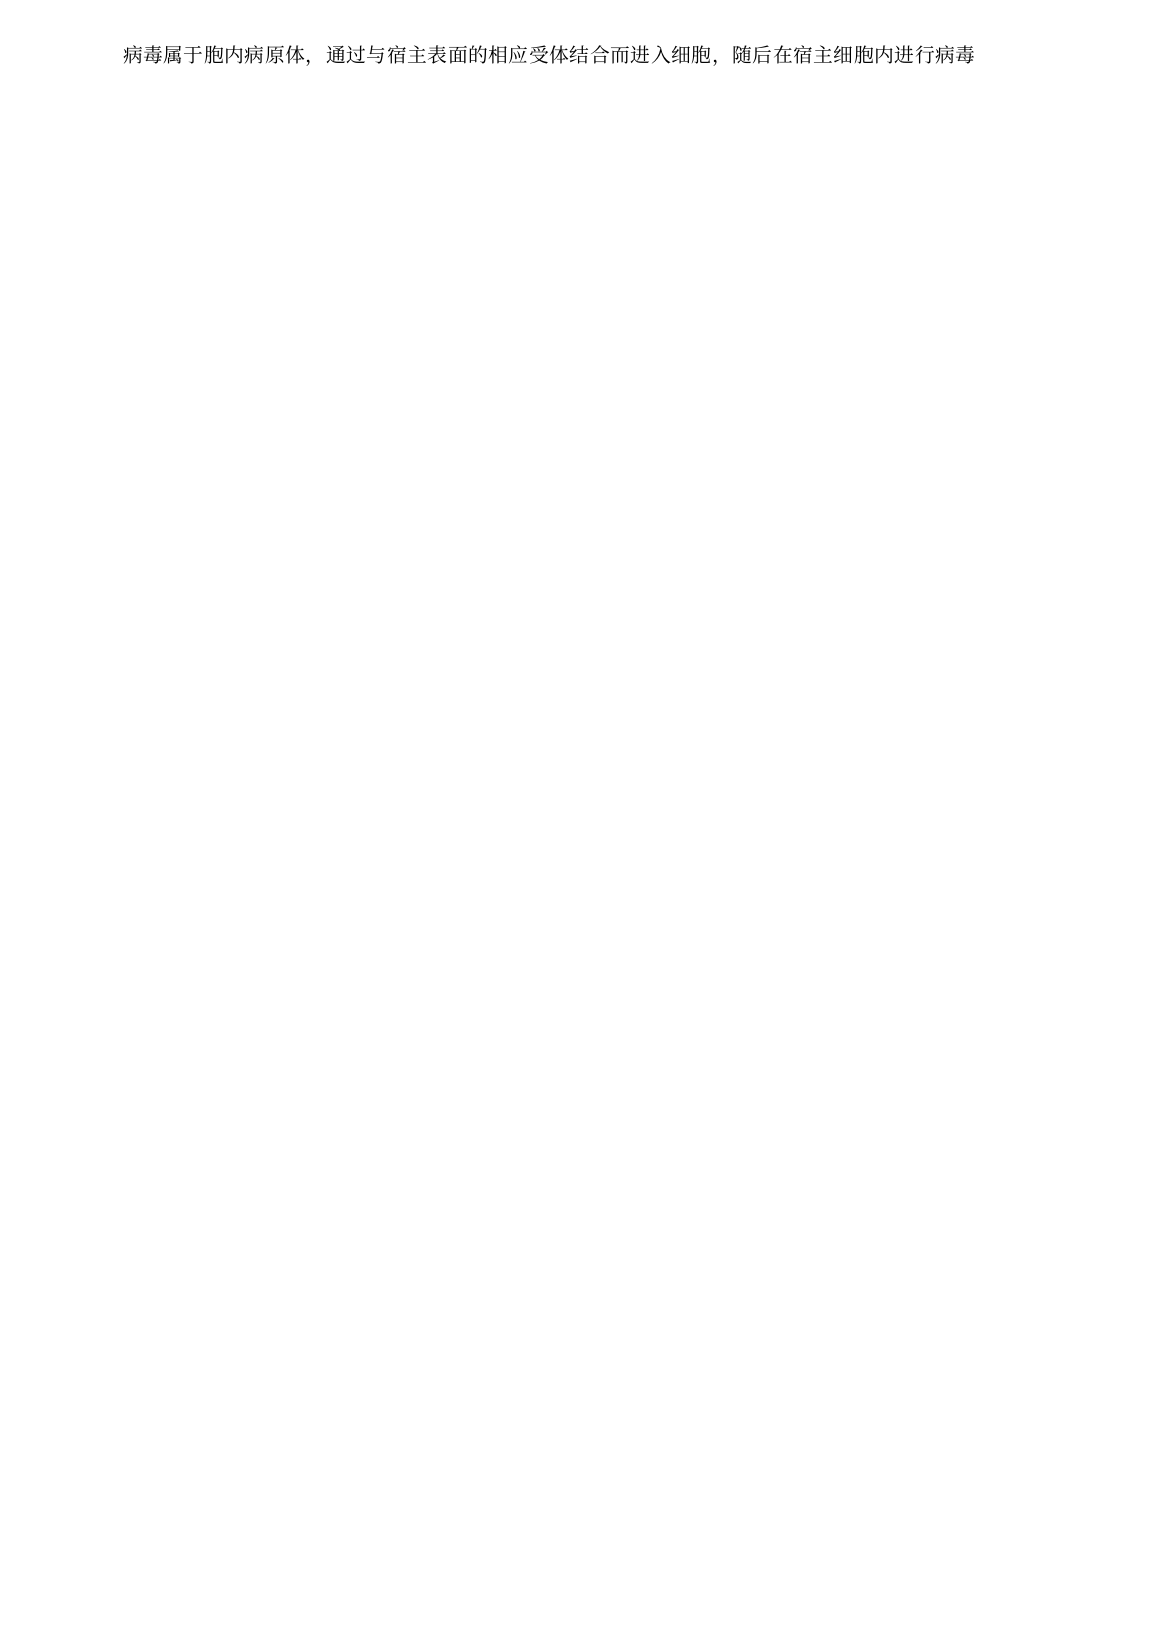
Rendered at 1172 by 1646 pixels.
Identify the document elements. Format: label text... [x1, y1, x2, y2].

text 病毒属于胞内病原体，通过与宿主表面的相应受体结合而进入细胞，随后在宿主细胞内进行病毒 [123, 42, 1095, 67]
